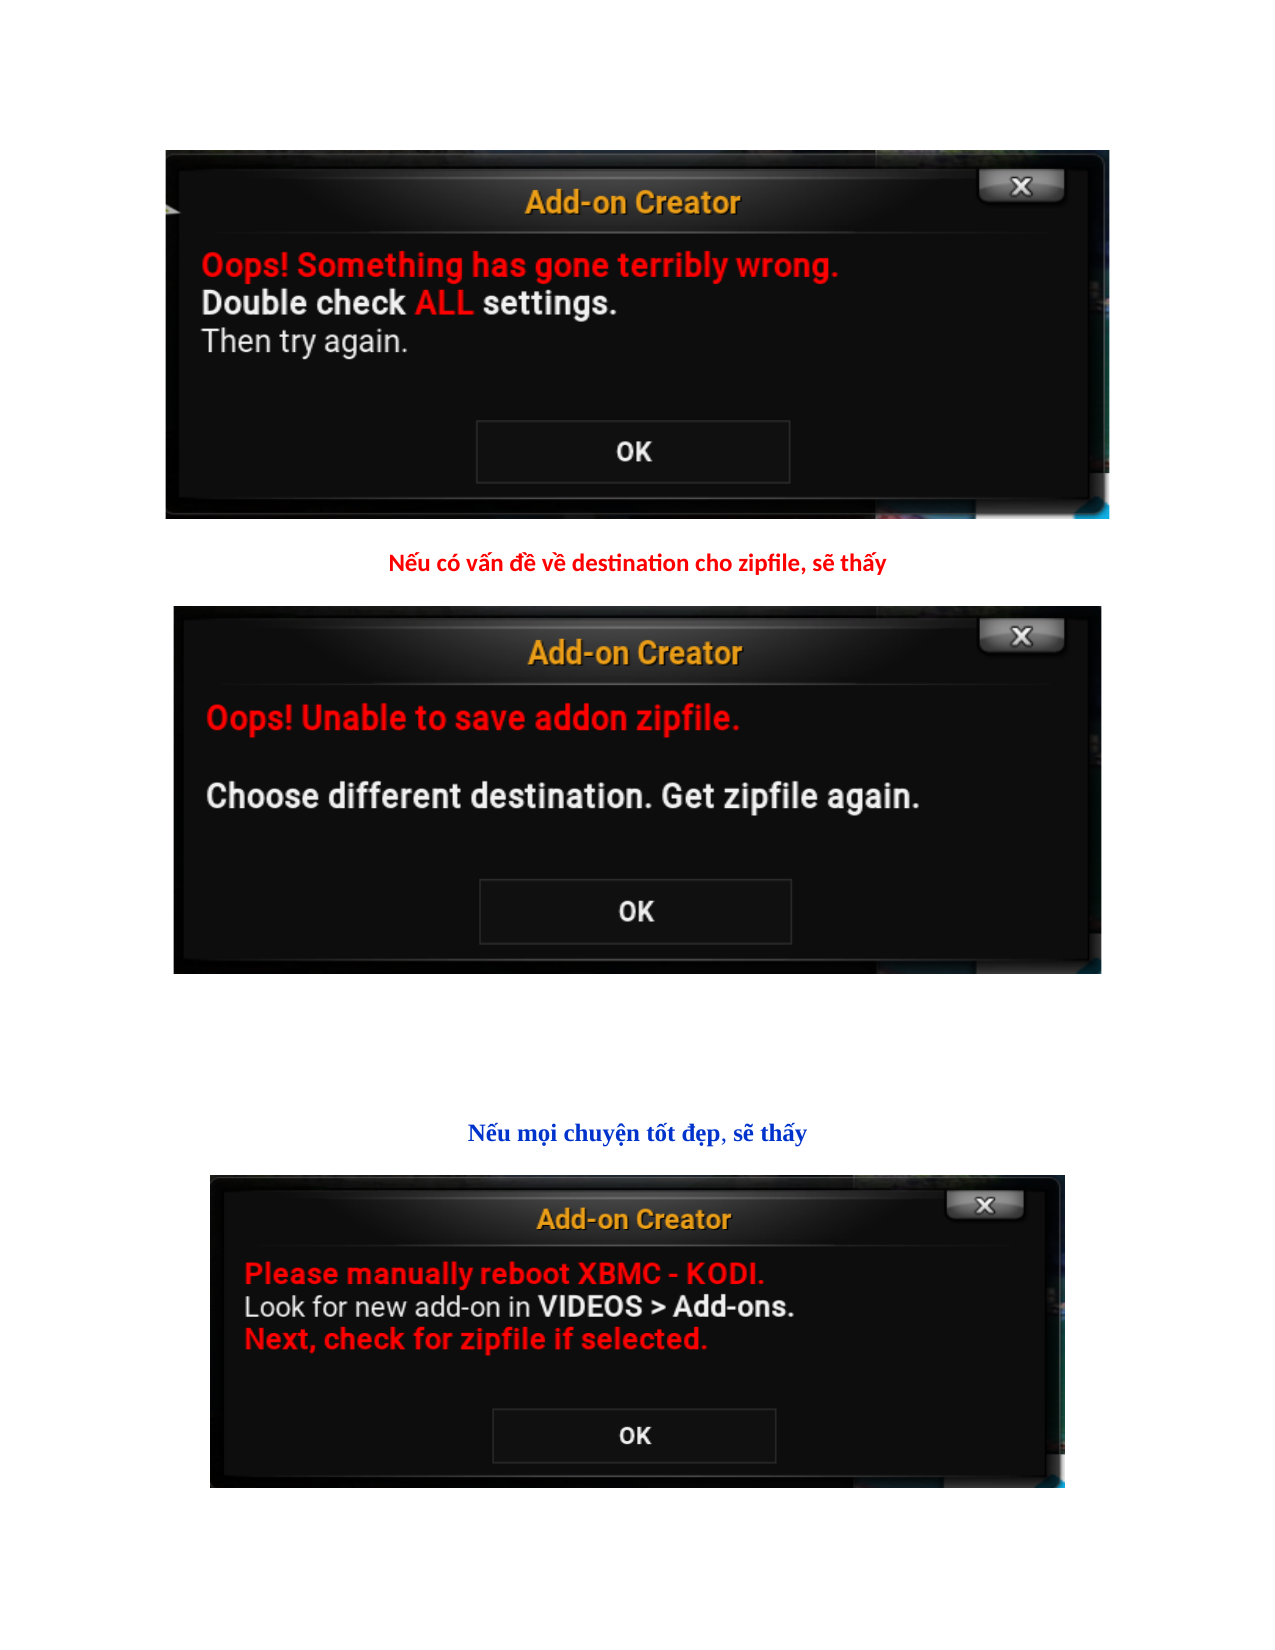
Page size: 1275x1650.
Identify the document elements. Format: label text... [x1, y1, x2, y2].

picture [210, 1175, 1065, 1488]
picture [165, 150, 1110, 519]
text Nếu mọi chuyện tốt đẹp, sẽ thấy [150, 1118, 1125, 1146]
text Nếu có vấn đề về destination cho zipfile, sẽ thấy [150, 547, 1125, 578]
picture [173, 606, 1102, 974]
